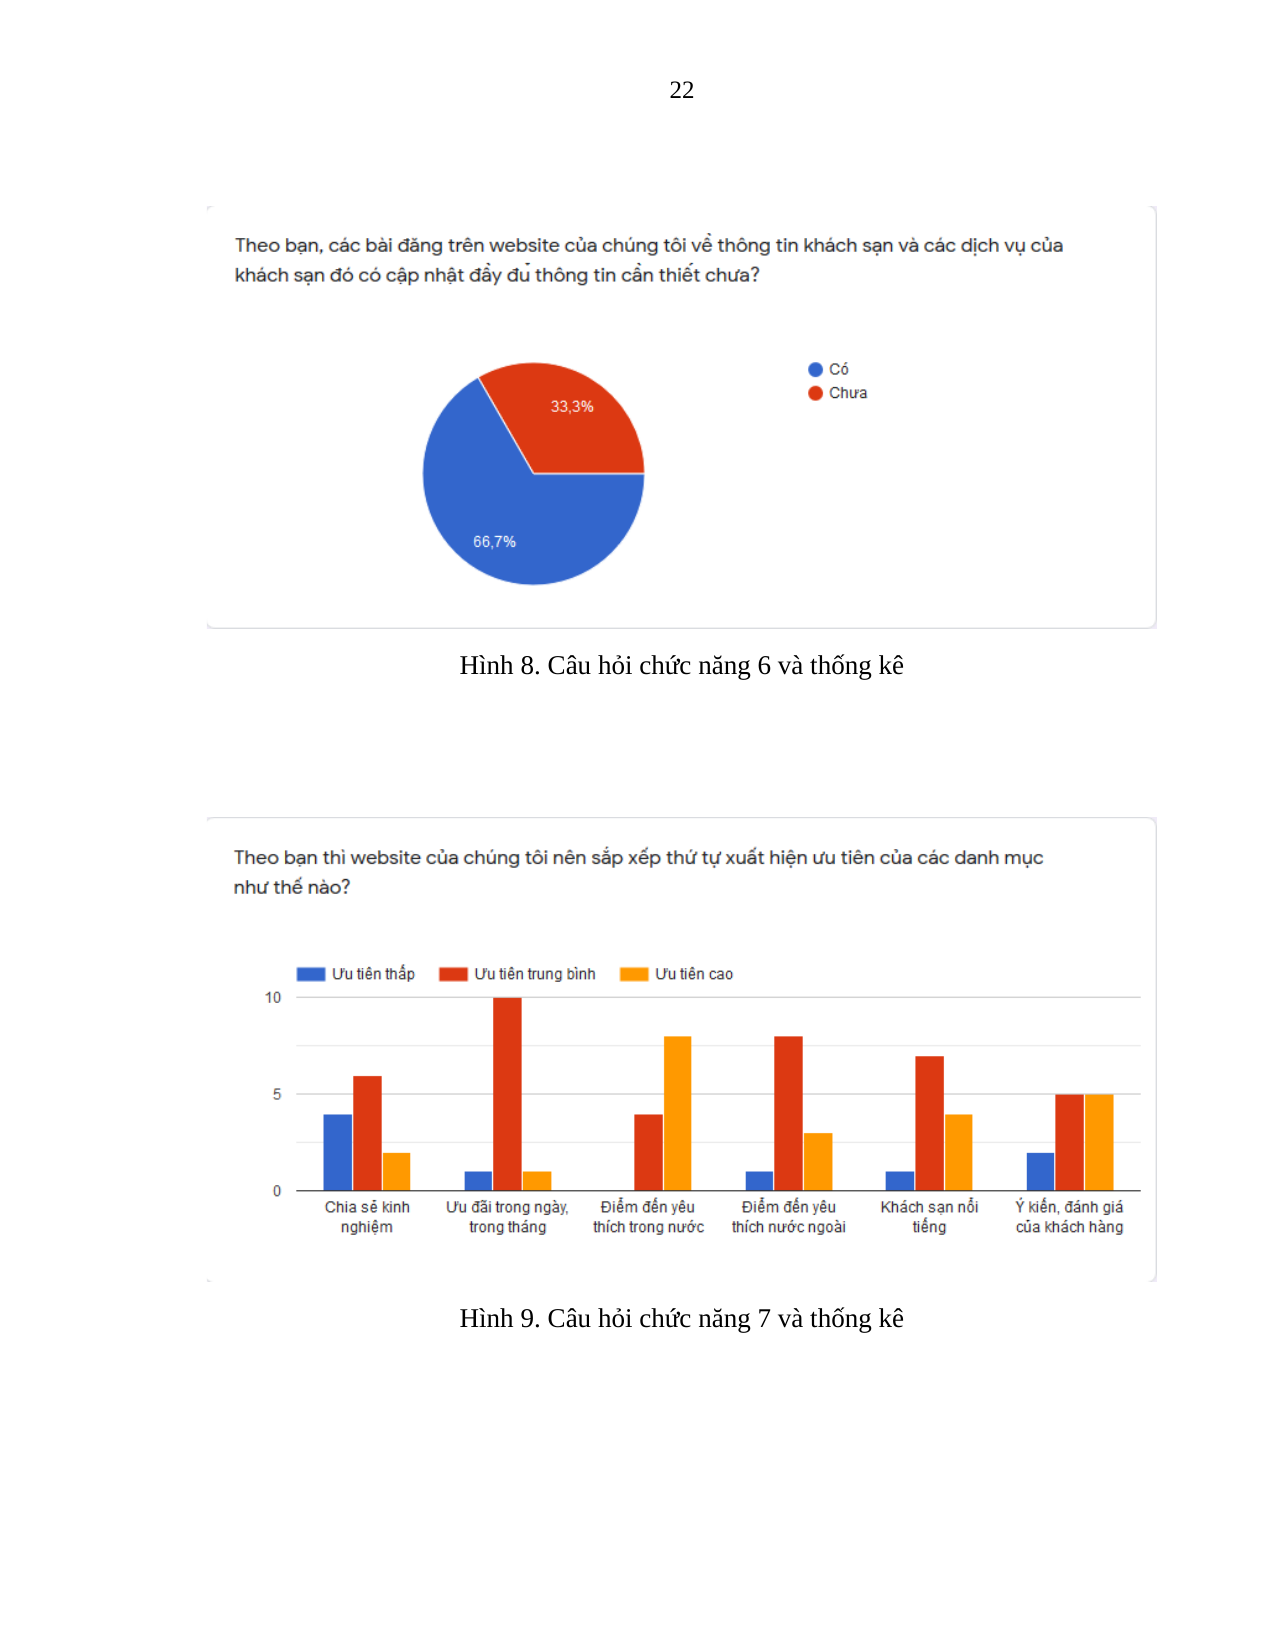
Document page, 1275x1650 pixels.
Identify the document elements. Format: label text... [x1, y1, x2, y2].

picture [206, 206, 1157, 629]
picture [206, 817, 1157, 1282]
